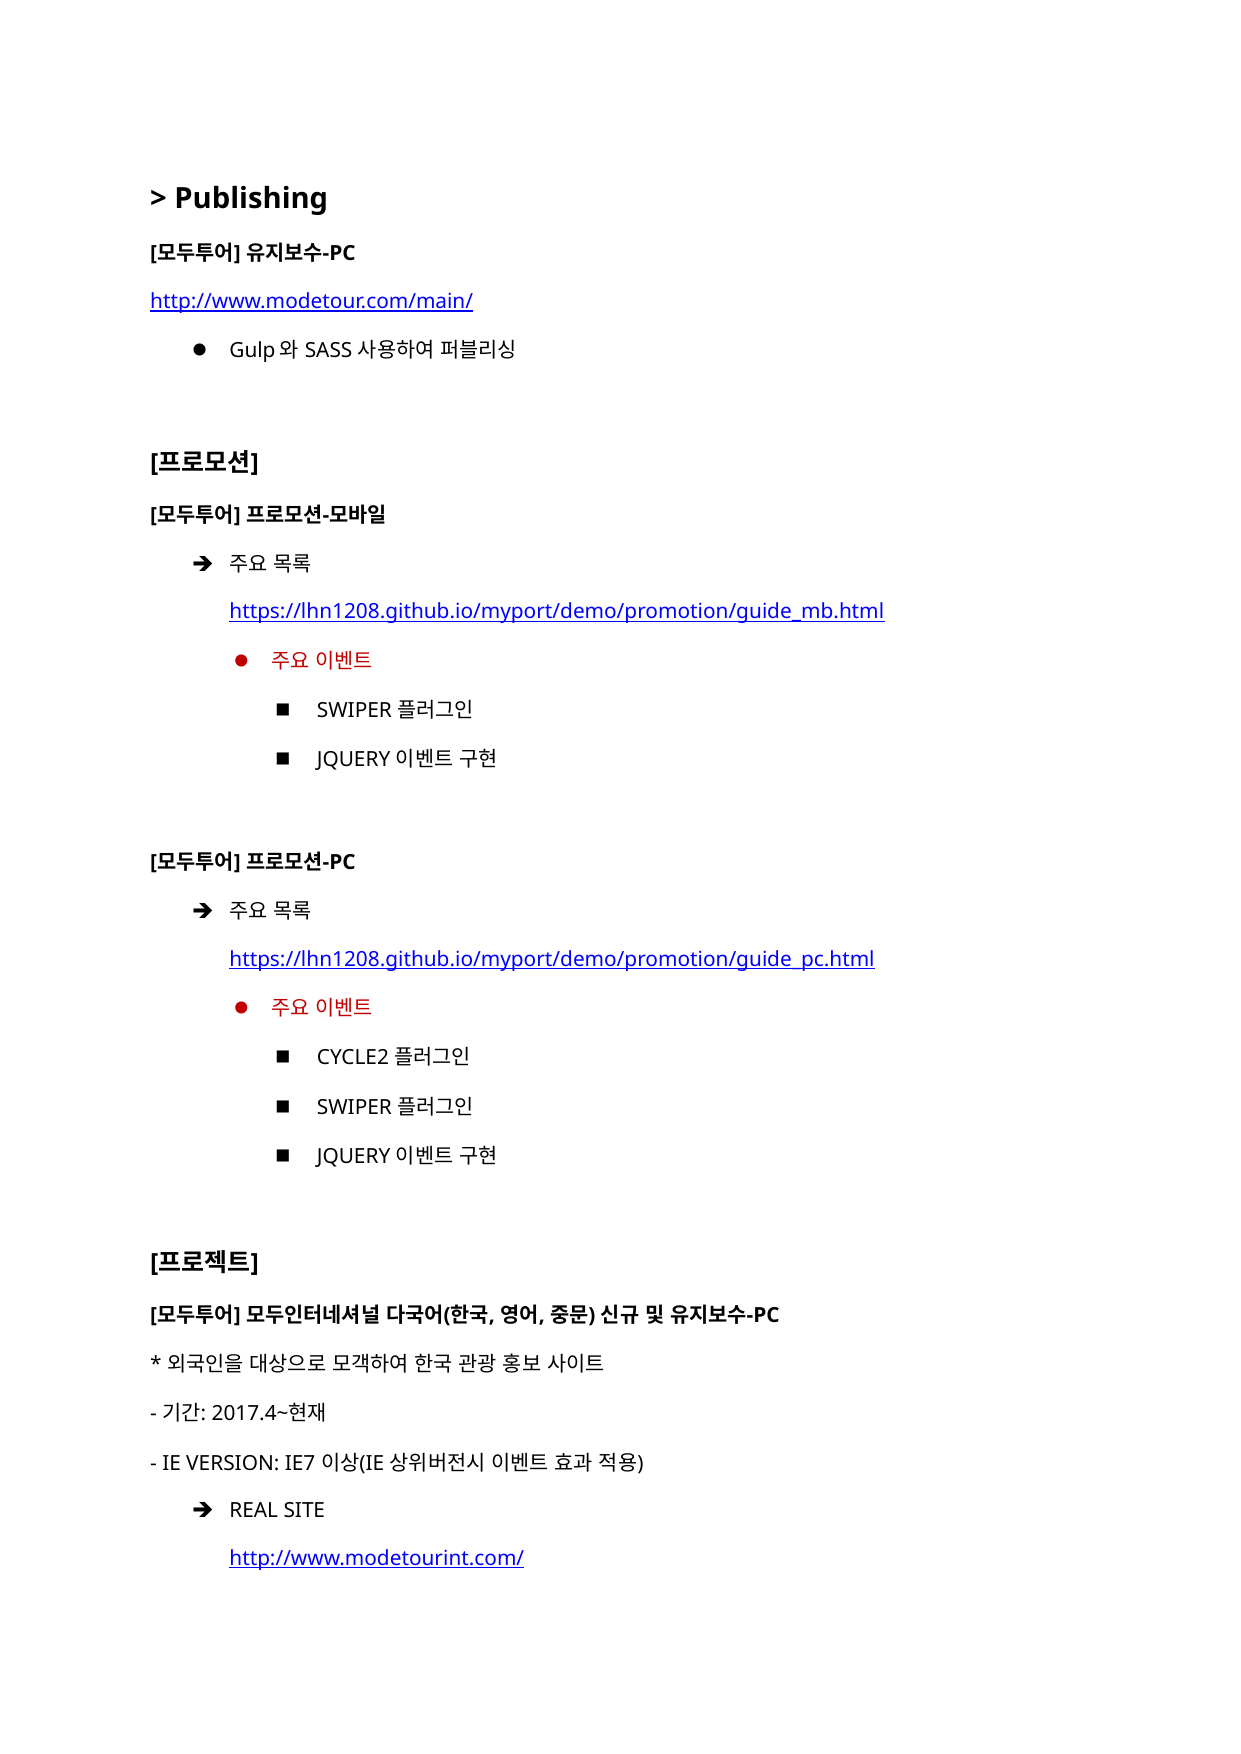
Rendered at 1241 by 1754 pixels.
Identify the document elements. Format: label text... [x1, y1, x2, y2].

text http://www.modetour.com/main/ [150, 286, 1090, 314]
text - IE VERSION: IE7 이상(IE 상위버전시 이벤트 효과 적용) [150, 1446, 1090, 1476]
list JQUERY 이벤트 구현 [275, 742, 1090, 773]
text [모두투어] 프로모션-모바일 [150, 498, 1090, 528]
text > Publishing [150, 177, 1090, 217]
list 주요 이벤트 [233, 991, 1090, 1021]
list 주요 목록 [192, 895, 1090, 925]
list http://www.modetourint.com/ [229, 1543, 1090, 1571]
text [프로모션] [150, 442, 1090, 478]
list Gulp와 SASS 사용하여 퍼블리싱 [192, 333, 1090, 364]
list 주요 목록 [192, 547, 1090, 577]
text [모두투어] 유지보수-PC [150, 237, 1090, 267]
list JQUERY 이벤트 구현 [275, 1139, 1090, 1169]
list 주요 이벤트 [233, 644, 1090, 674]
list SWIPER 플러그인 [275, 693, 1090, 723]
list REAL SITE [192, 1495, 1090, 1524]
text https://lhn1208.github.io/myport/demo/promotion/guide_pc.html [150, 944, 1090, 972]
text [프로젝트] [150, 1242, 1090, 1278]
text https://lhn1208.github.io/myport/demo/promotion/guide_mb.html [150, 597, 1090, 625]
text - 기간: 2017.4~현재 [150, 1397, 1090, 1427]
list CYCLE2 플러그인 [275, 1041, 1090, 1071]
list SWIPER 플러그인 [275, 1090, 1090, 1120]
text [모두투어] 모두인터네셔널 다국어(한국, 영어, 중문) 신규 및 유지보수-PC [150, 1298, 1090, 1328]
text [모두투어] 프로모션-PC [150, 845, 1090, 876]
text * 외국인을 대상으로 모객하여 한국 관광 홍보 사이트 [150, 1347, 1090, 1377]
